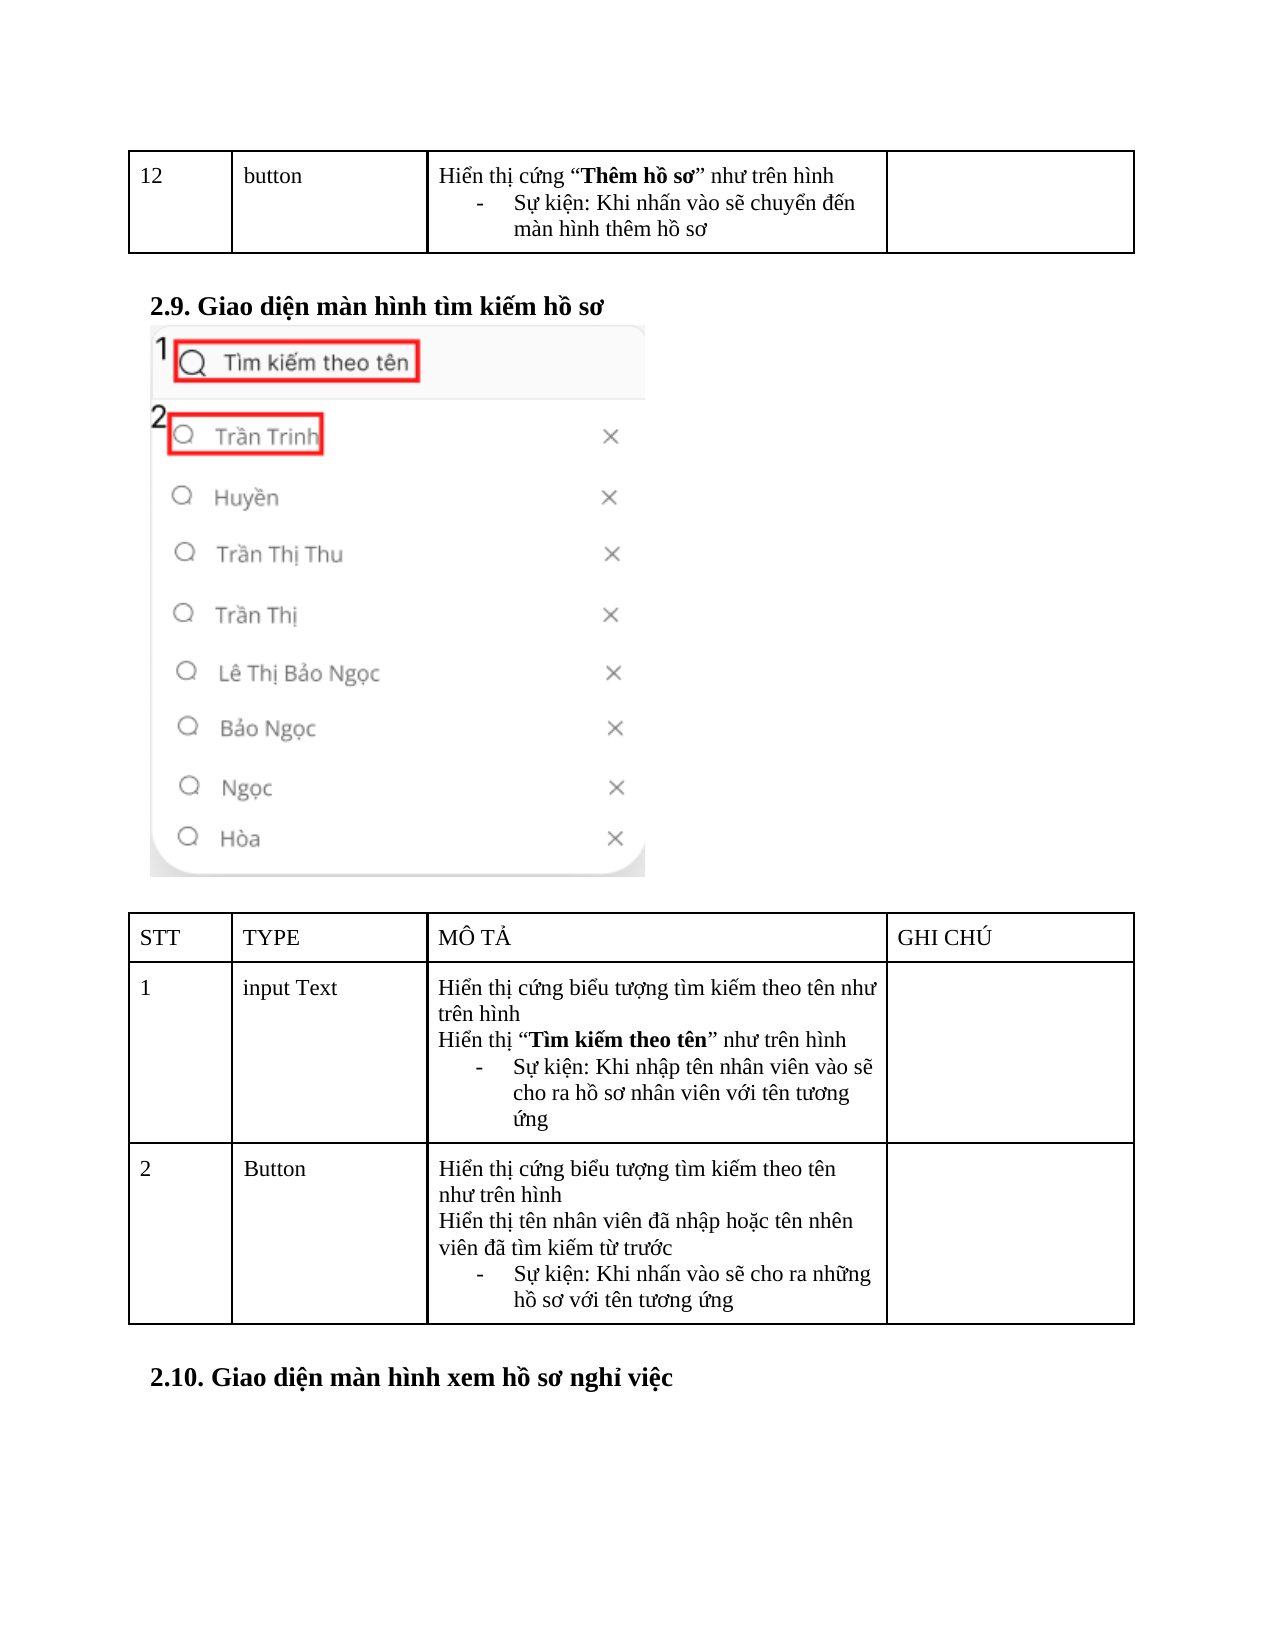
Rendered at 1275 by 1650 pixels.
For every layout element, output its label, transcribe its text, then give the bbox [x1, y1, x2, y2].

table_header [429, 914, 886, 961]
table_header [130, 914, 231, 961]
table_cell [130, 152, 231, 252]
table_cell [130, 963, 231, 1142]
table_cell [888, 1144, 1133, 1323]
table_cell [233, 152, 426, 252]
text 2.10. Giao diện màn hình xem hồ sơ nghỉ việc [150, 1361, 1125, 1392]
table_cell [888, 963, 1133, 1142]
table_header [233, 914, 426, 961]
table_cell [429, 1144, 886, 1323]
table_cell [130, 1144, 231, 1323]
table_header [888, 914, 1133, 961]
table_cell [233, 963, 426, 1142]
text 2.9. Giao diện màn hình tìm kiếm hồ sơ [150, 290, 1125, 321]
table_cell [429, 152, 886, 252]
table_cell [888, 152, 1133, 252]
picture [150, 325, 646, 877]
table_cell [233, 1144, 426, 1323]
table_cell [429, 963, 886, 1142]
